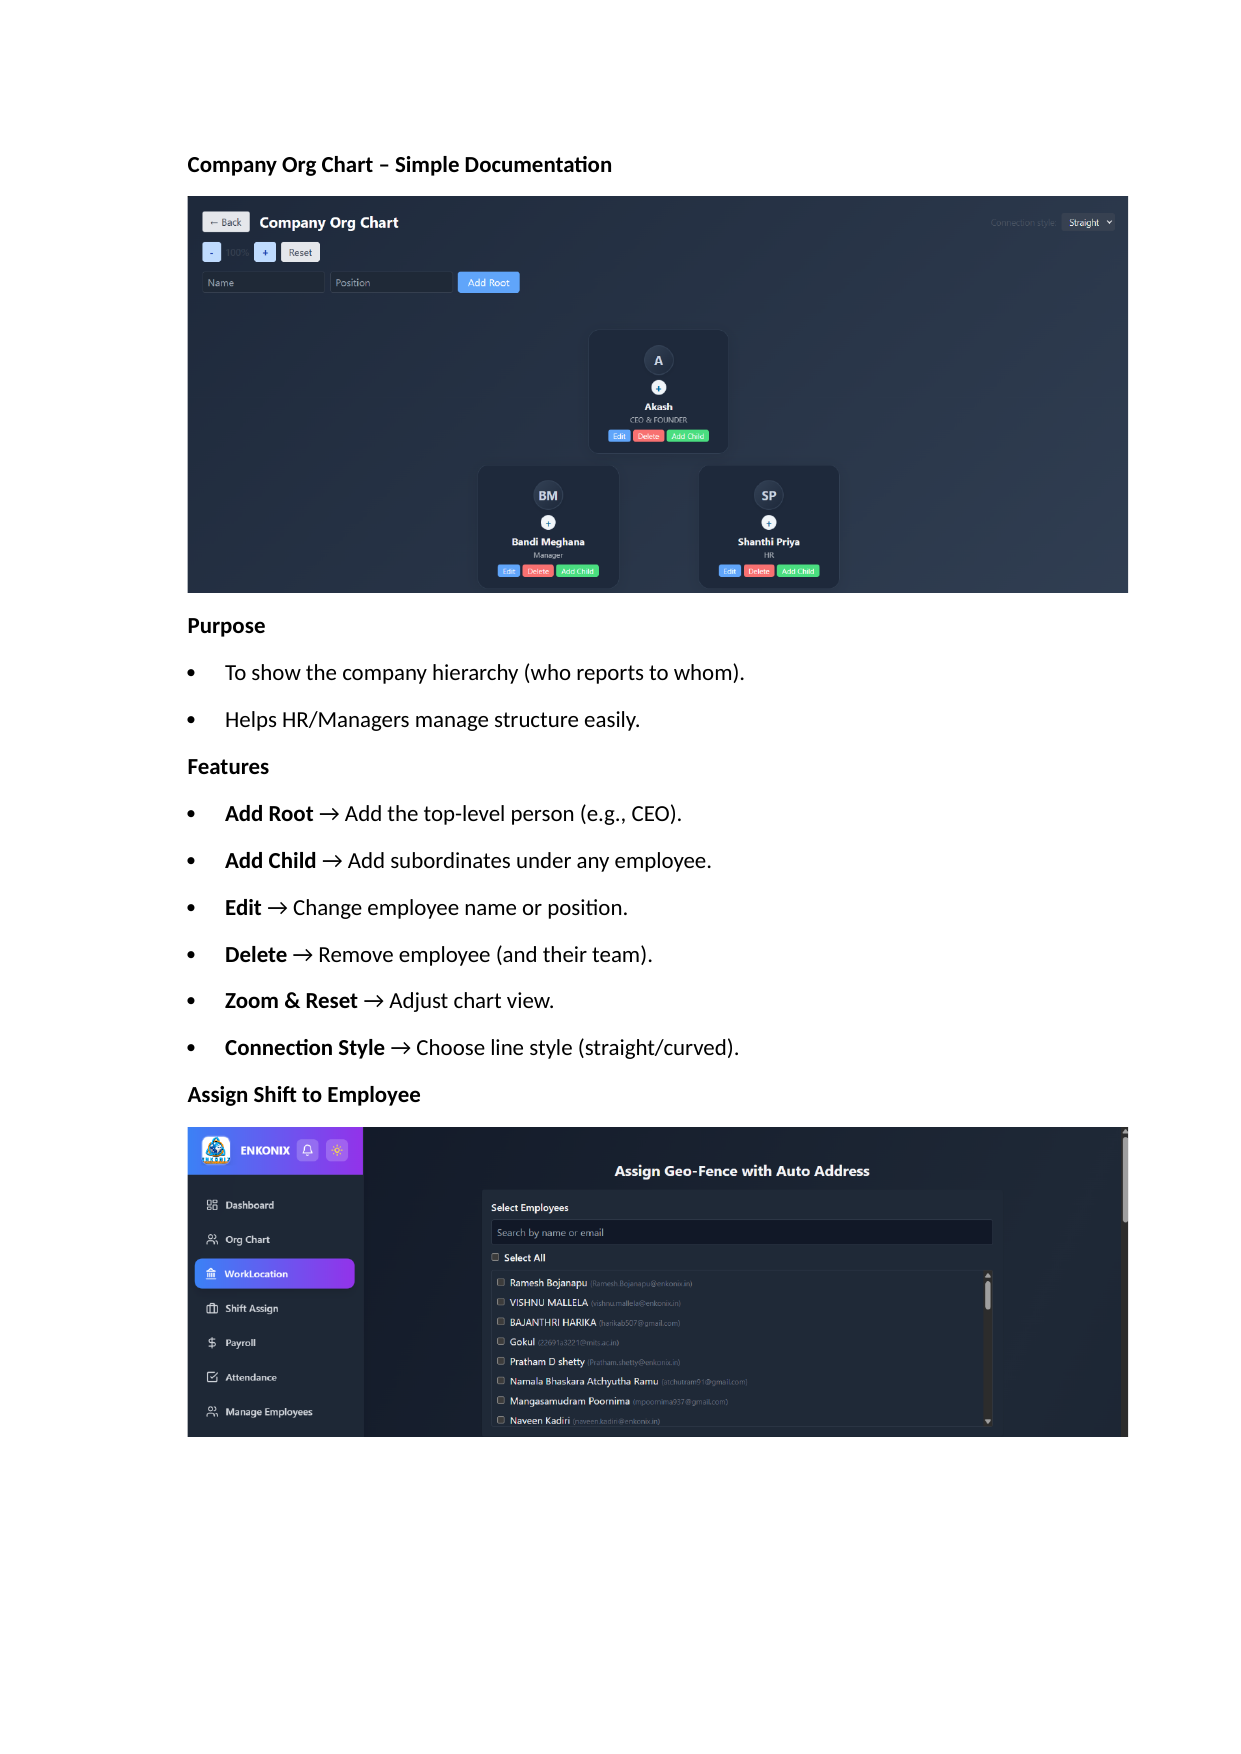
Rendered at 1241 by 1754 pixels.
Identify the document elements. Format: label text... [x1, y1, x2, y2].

list Delete → Remove employee (and their team). [187, 987, 1090, 1015]
picture [187, 243, 1129, 640]
list Connection Style → Choose line style (straight/curved). [187, 1080, 1090, 1108]
list Add Root → Add the top-level person (e.g., CEO). [187, 846, 1090, 874]
picture [187, 1174, 1129, 1484]
text Assign Shift to Employee [187, 1127, 1090, 1155]
text Purpose [187, 658, 1090, 687]
list To show the company hierarchy (who reports to whom). [187, 705, 1090, 733]
text Company Org Chart – Simple Documentation [187, 197, 1090, 225]
text Features [187, 799, 1090, 827]
list Add Child → Add subordinates under any employee. [187, 893, 1090, 921]
list Edit → Change employee name or position. [187, 940, 1090, 968]
list Zoom & Reset → Adjust chart view. [187, 1033, 1090, 1062]
list Helps HR/Managers manage structure easily. [187, 752, 1090, 780]
